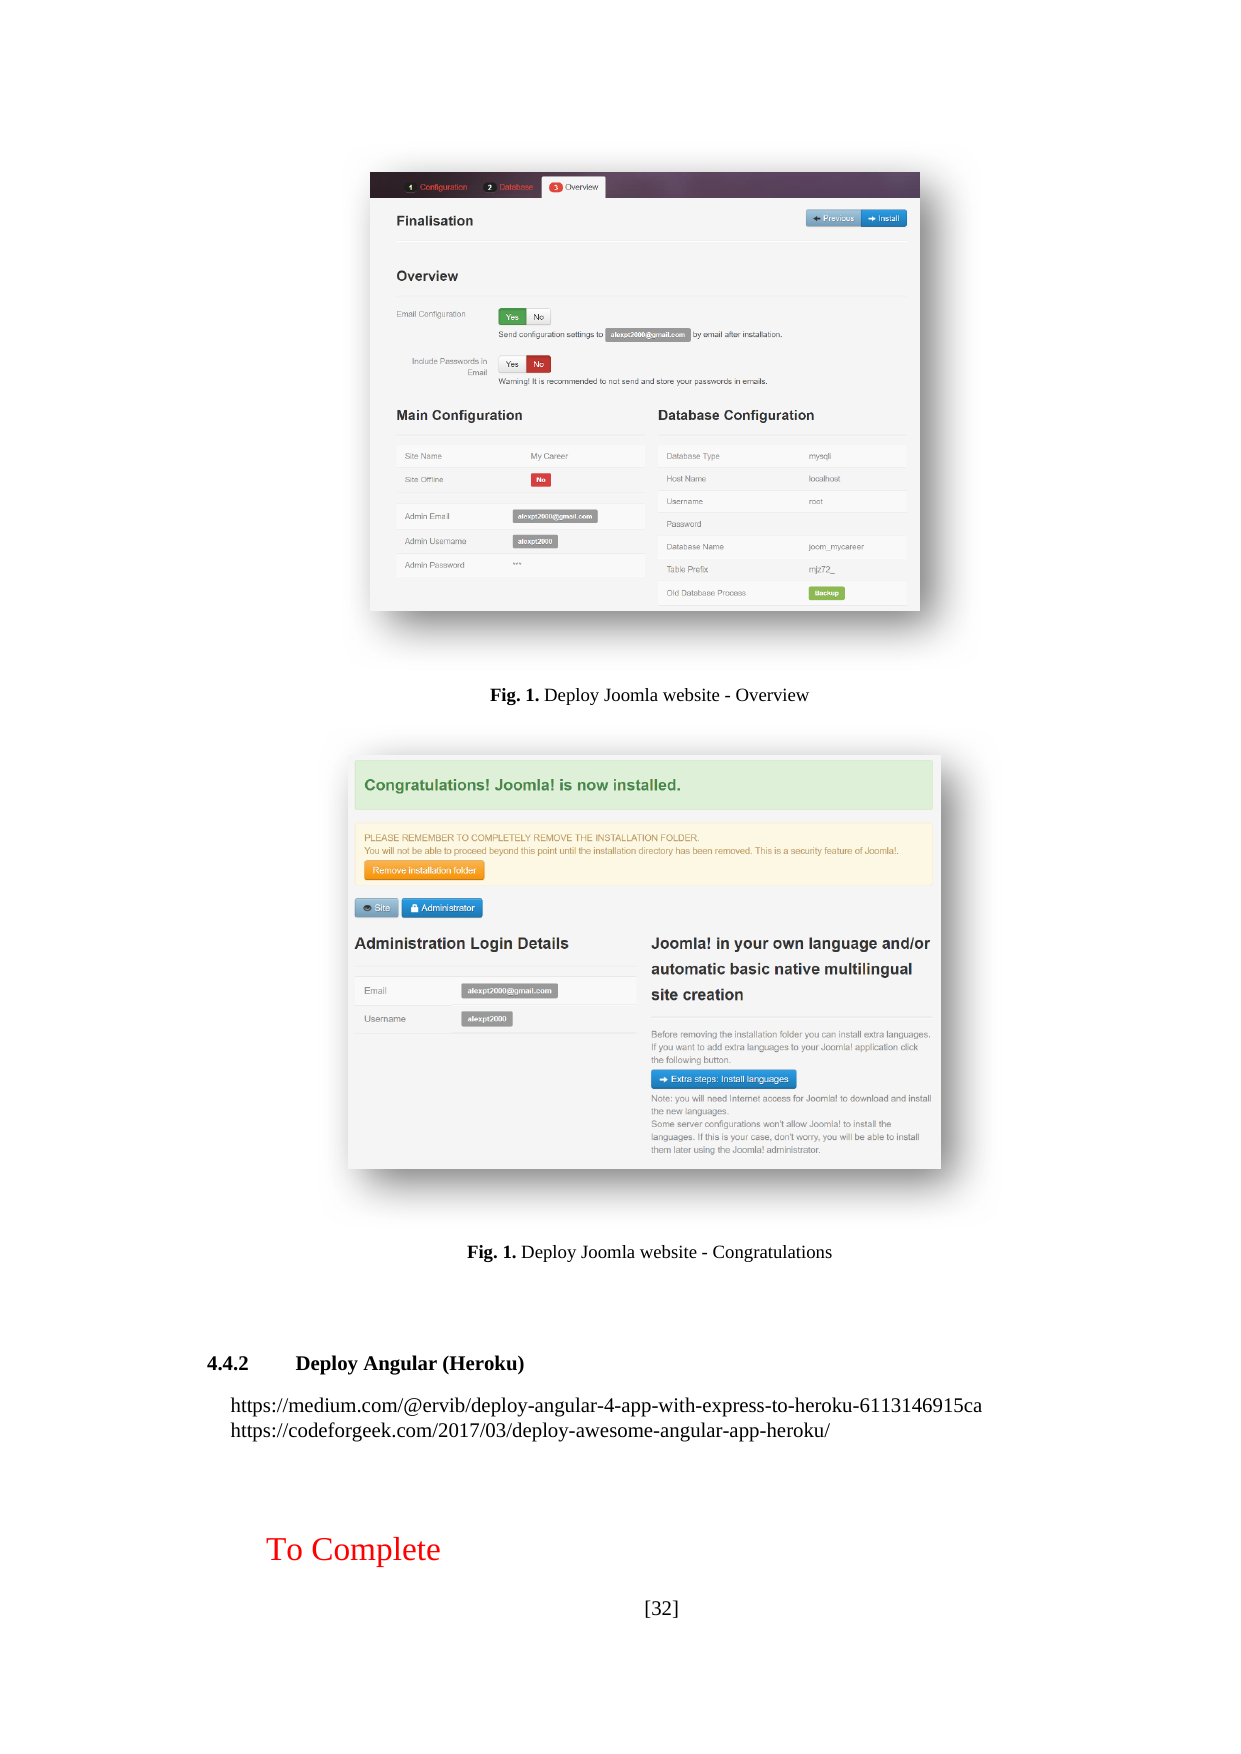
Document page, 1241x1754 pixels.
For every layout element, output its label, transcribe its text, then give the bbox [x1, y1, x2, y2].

subtitle Deploy Angular (Heroku) [207, 1350, 1092, 1375]
picture [348, 755, 941, 1169]
text To Complete [266, 1529, 1033, 1568]
text https://codeforgeek.com/2017/03/deploy-awesome-angular-app-heroku/ [207, 1417, 1092, 1442]
text https://medium.com/@ervib/deploy-angular-4-app-with-express-to-heroku-6113146915ca [207, 1392, 1092, 1417]
picture [370, 172, 920, 611]
